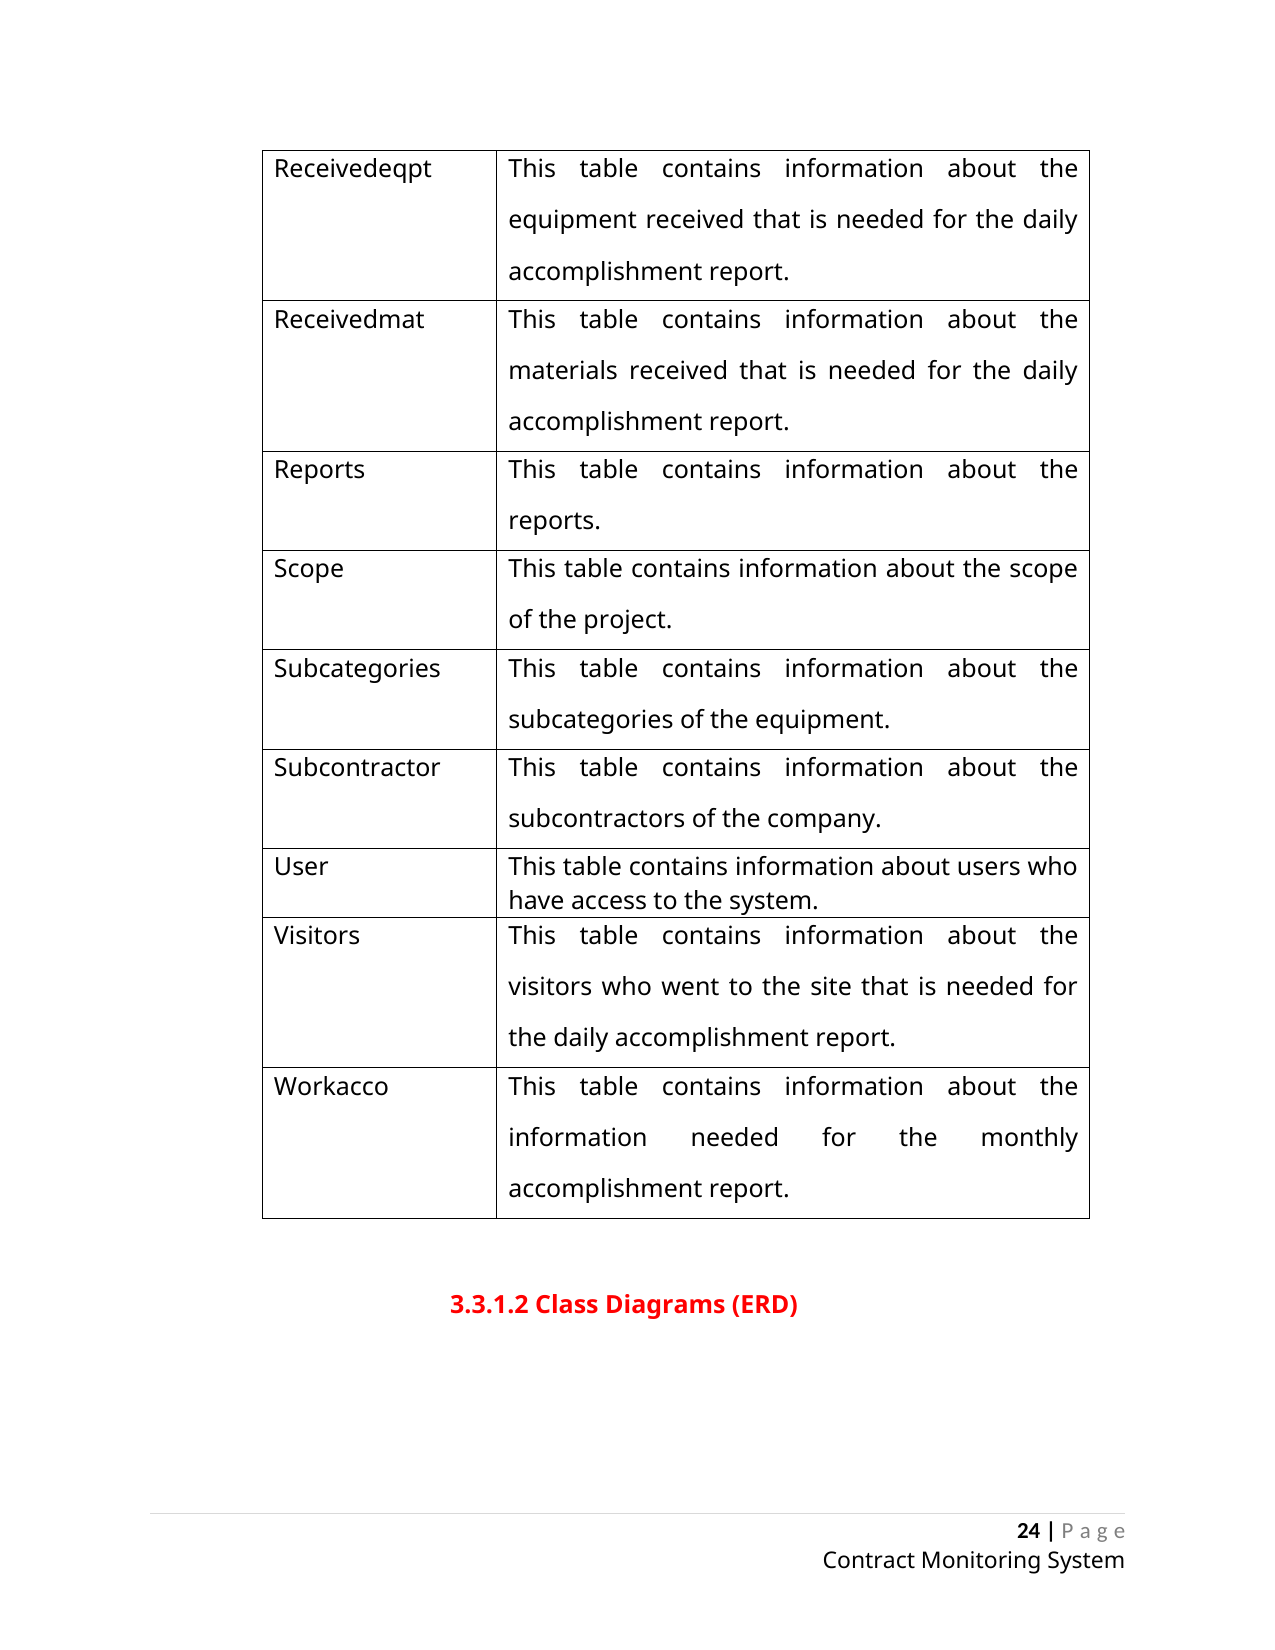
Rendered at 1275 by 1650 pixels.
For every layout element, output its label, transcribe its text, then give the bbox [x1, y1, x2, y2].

table_cell Subcontractor [263, 750, 496, 848]
table_cell Scope [263, 551, 496, 649]
table_cell Visitors [263, 918, 496, 1067]
table_cell Receivedeqpt [263, 151, 496, 300]
table_cell This table contains information about users who have access to the system. [497, 849, 1089, 917]
text 3.3.1.2 Class Diagrams (ERD) [150, 1286, 1125, 1320]
table_cell User [263, 849, 496, 917]
table_cell This table contains information about the subcategories of the equipment. [497, 650, 1089, 748]
table_cell This table contains information about the information needed for the monthly accomplishment report. [497, 1068, 1089, 1217]
table_cell Receivedmat [263, 301, 496, 451]
table_cell This table contains information about the scope of the project. [497, 551, 1089, 649]
table_cell Reports [263, 452, 496, 550]
table_cell This table contains information about the visitors who went to the site that is needed for the daily accomplishment report. [497, 918, 1089, 1067]
table_cell This table contains information about the reports. [497, 452, 1089, 550]
table_cell This table contains information about the equipment received that is needed for the daily accomplishment report. [497, 151, 1089, 300]
table_cell Workacco [263, 1068, 496, 1217]
table_cell This table contains information about the materials received that is needed for the daily accomplishment report. [497, 301, 1089, 451]
table_cell This table contains information about the subcontractors of the company. [497, 750, 1089, 848]
table_cell Subcategories [263, 650, 496, 748]
